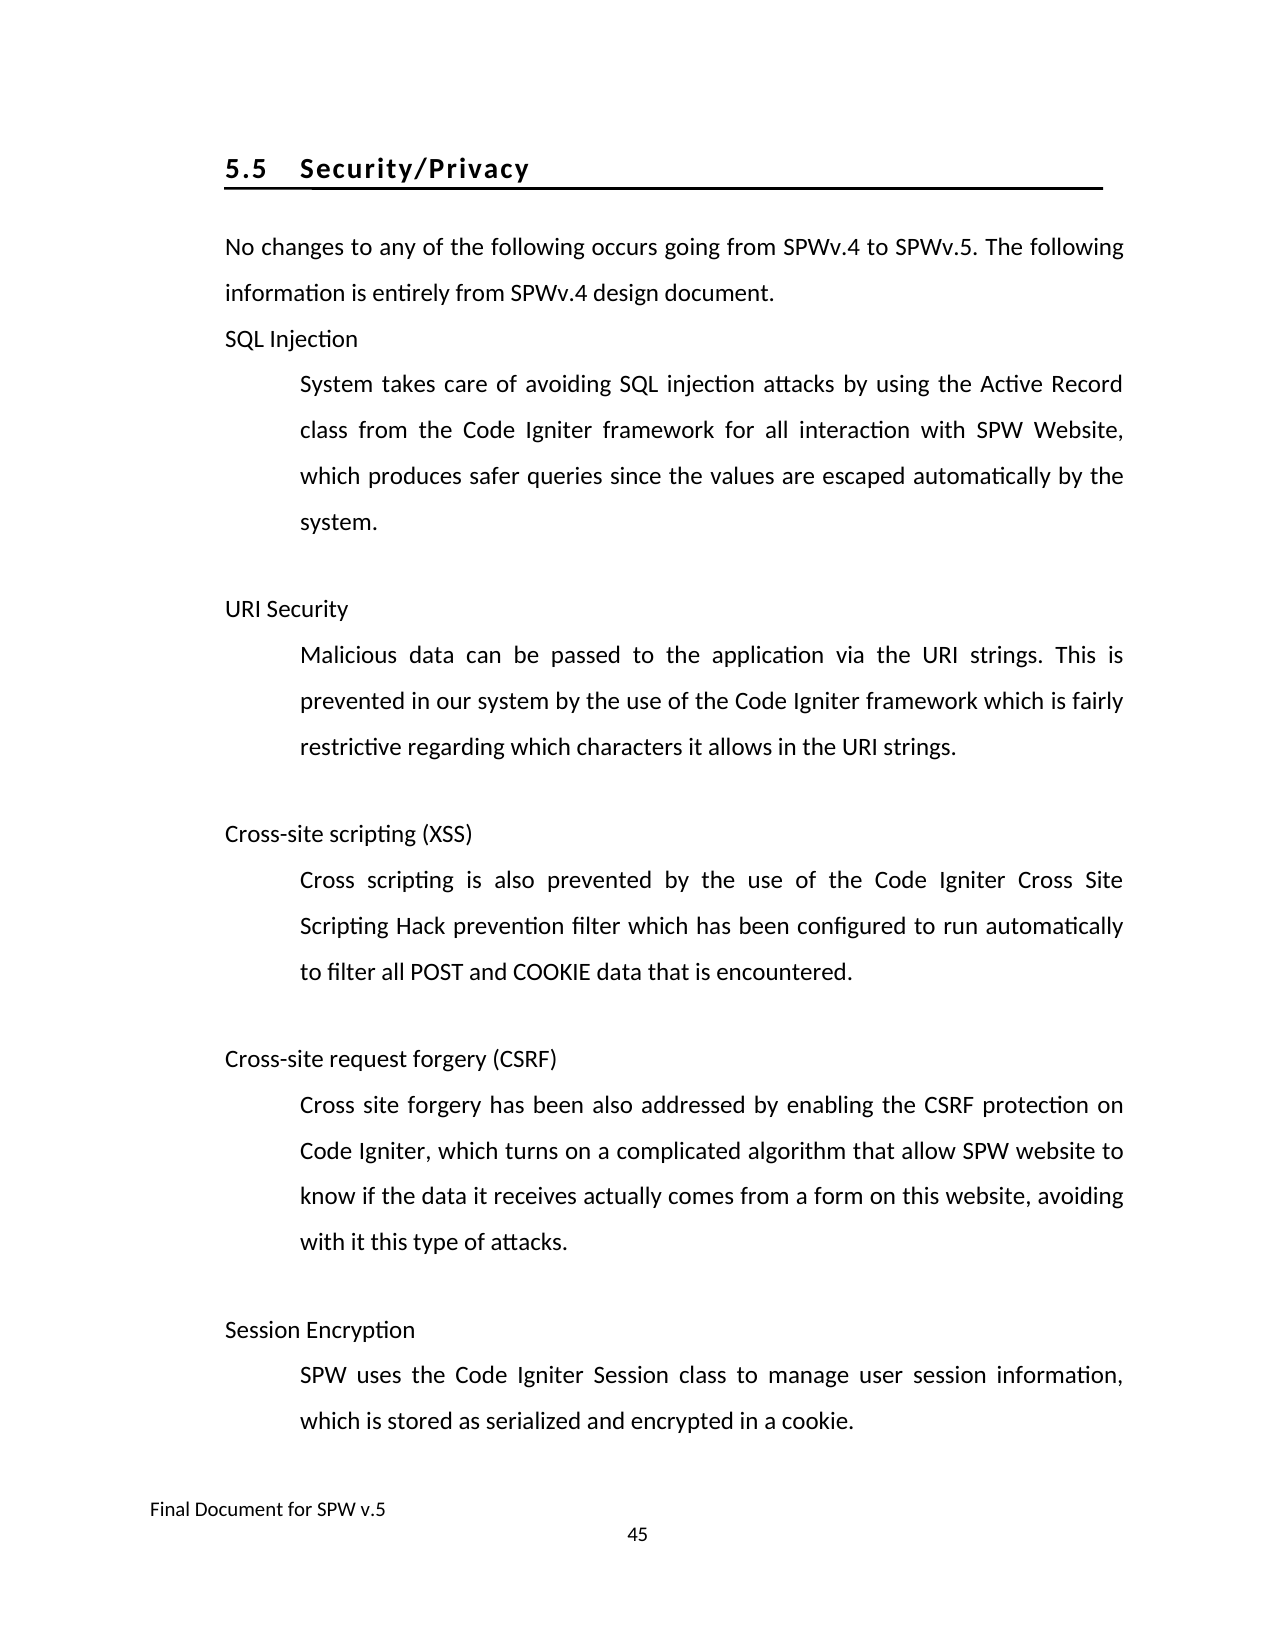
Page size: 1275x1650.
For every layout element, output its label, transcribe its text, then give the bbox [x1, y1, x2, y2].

text Malicious data can be passed to the application via the URI strings. This is prevented in our system by the use of the Code Igniter framework which is fairly restrictive regarding which characters it allows in the URI strings. [300, 639, 1125, 761]
list Security/Privacy [225, 150, 1125, 186]
text Cross scripting is also prevented by the use of the Code Igniter Cross Site Scripting Hack prevention filter which has been configured to run automatically to filter all POST and COOKIE data that is encountered. [300, 864, 1125, 986]
text No changes to any of the following occurs going from SPWv.4 to SPWv.5. The following information is entirely from SPWv.4 design document. [225, 231, 1125, 308]
text System takes care of avoiding SQL injection attacks by using the Active Record class from the Code Igniter framework for all interaction with SPW Website, which produces safer queries since the values are escaped automatically by the system. [300, 369, 1125, 536]
text Cross-site scripting (XSS) [225, 818, 1125, 849]
text Cross-site request forgery (CSRF) [225, 1043, 1125, 1074]
text Cross site forgery has been also addressed by enabling the CSRF protection on Code Igniter, which turns on a complicated algorithm that allow SPW website to know if the data it receives actually comes from a form on this website, avoiding with it this type of attacks. [300, 1089, 1125, 1257]
text URI Security [225, 593, 1125, 624]
text SQL Injection [225, 323, 1125, 353]
text Session Encryption [225, 1314, 1125, 1344]
text SPW uses the Code Igniter Session class to manage user session information, which is stored as serialized and encrypted in a cookie. [300, 1360, 1125, 1436]
